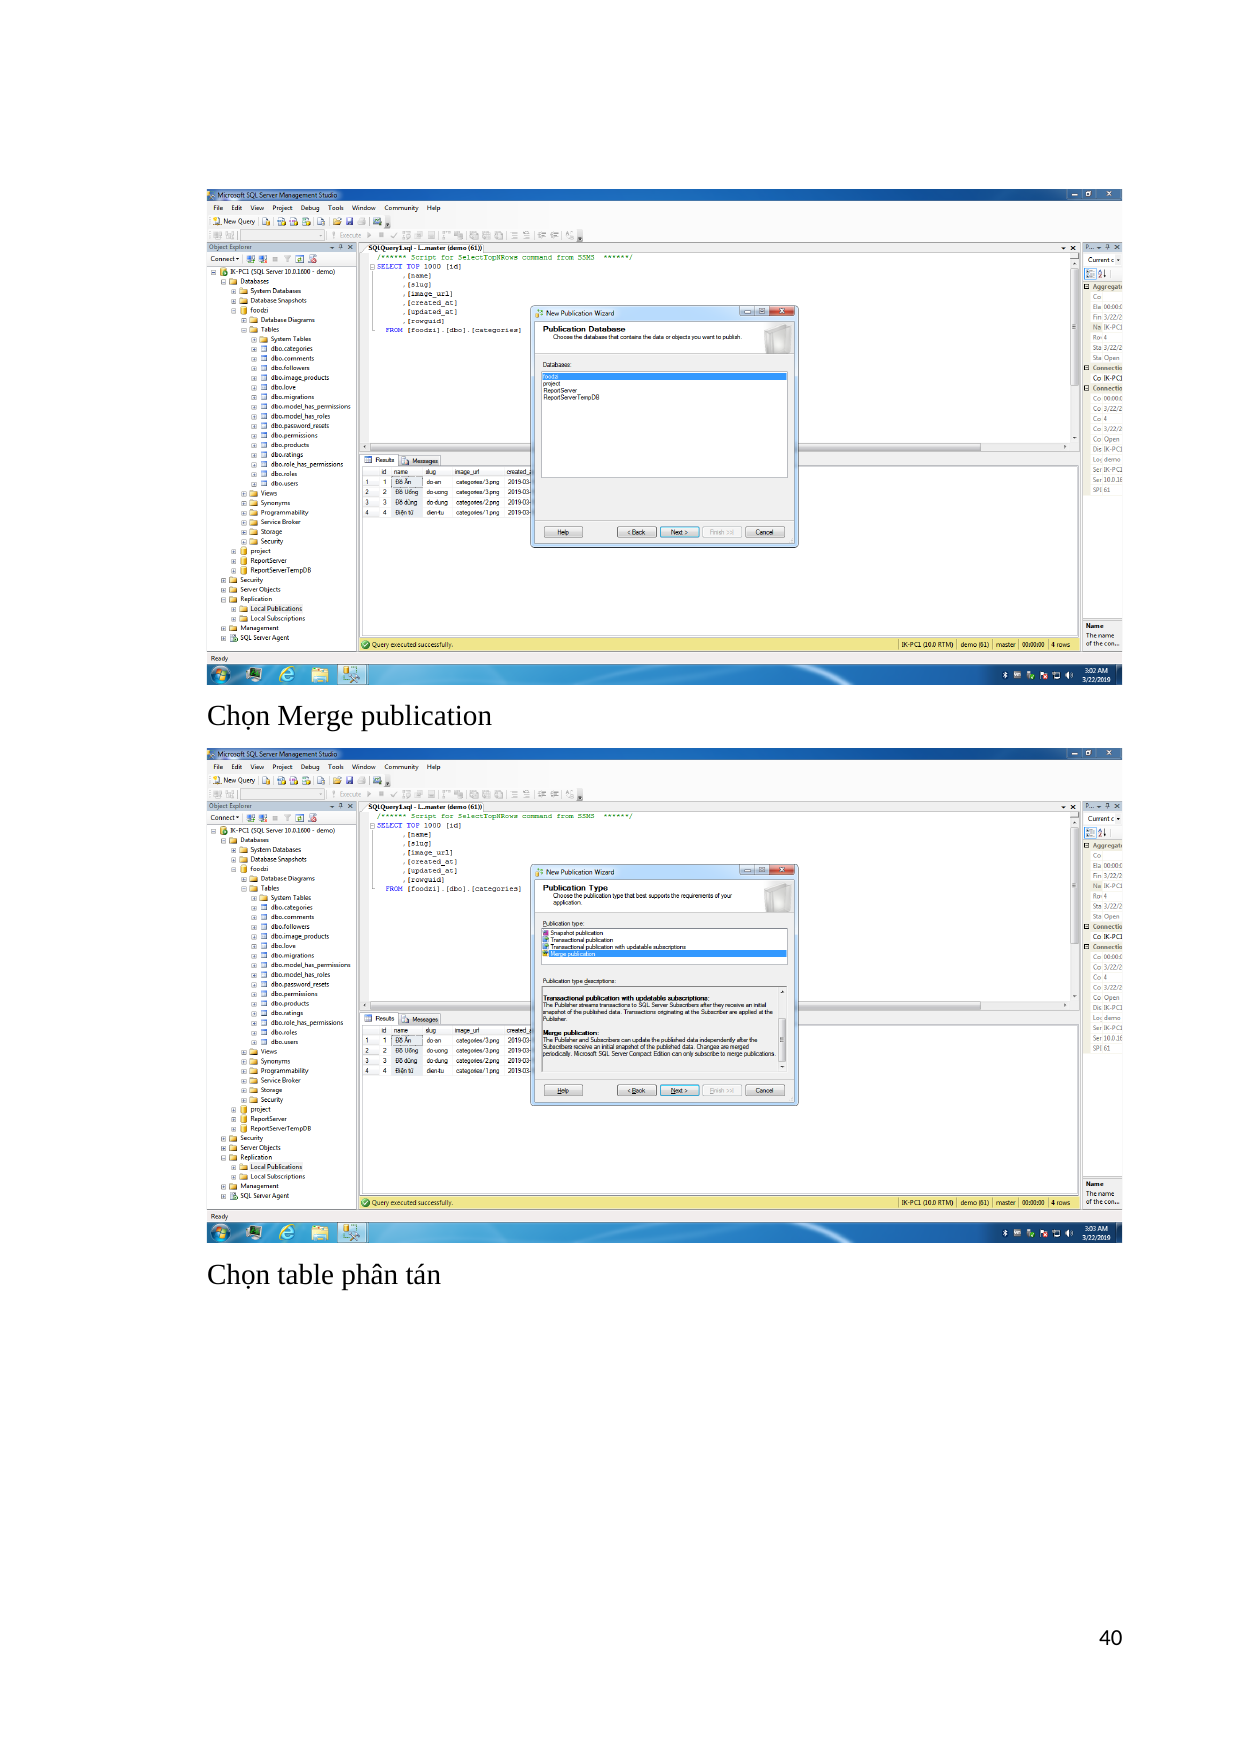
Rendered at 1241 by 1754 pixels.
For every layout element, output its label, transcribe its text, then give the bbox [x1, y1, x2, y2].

list Chọn Merge publication [207, 698, 1122, 732]
picture [206, 748, 1123, 1243]
picture [206, 189, 1123, 685]
list Chọn table phân tán [207, 1257, 1122, 1290]
